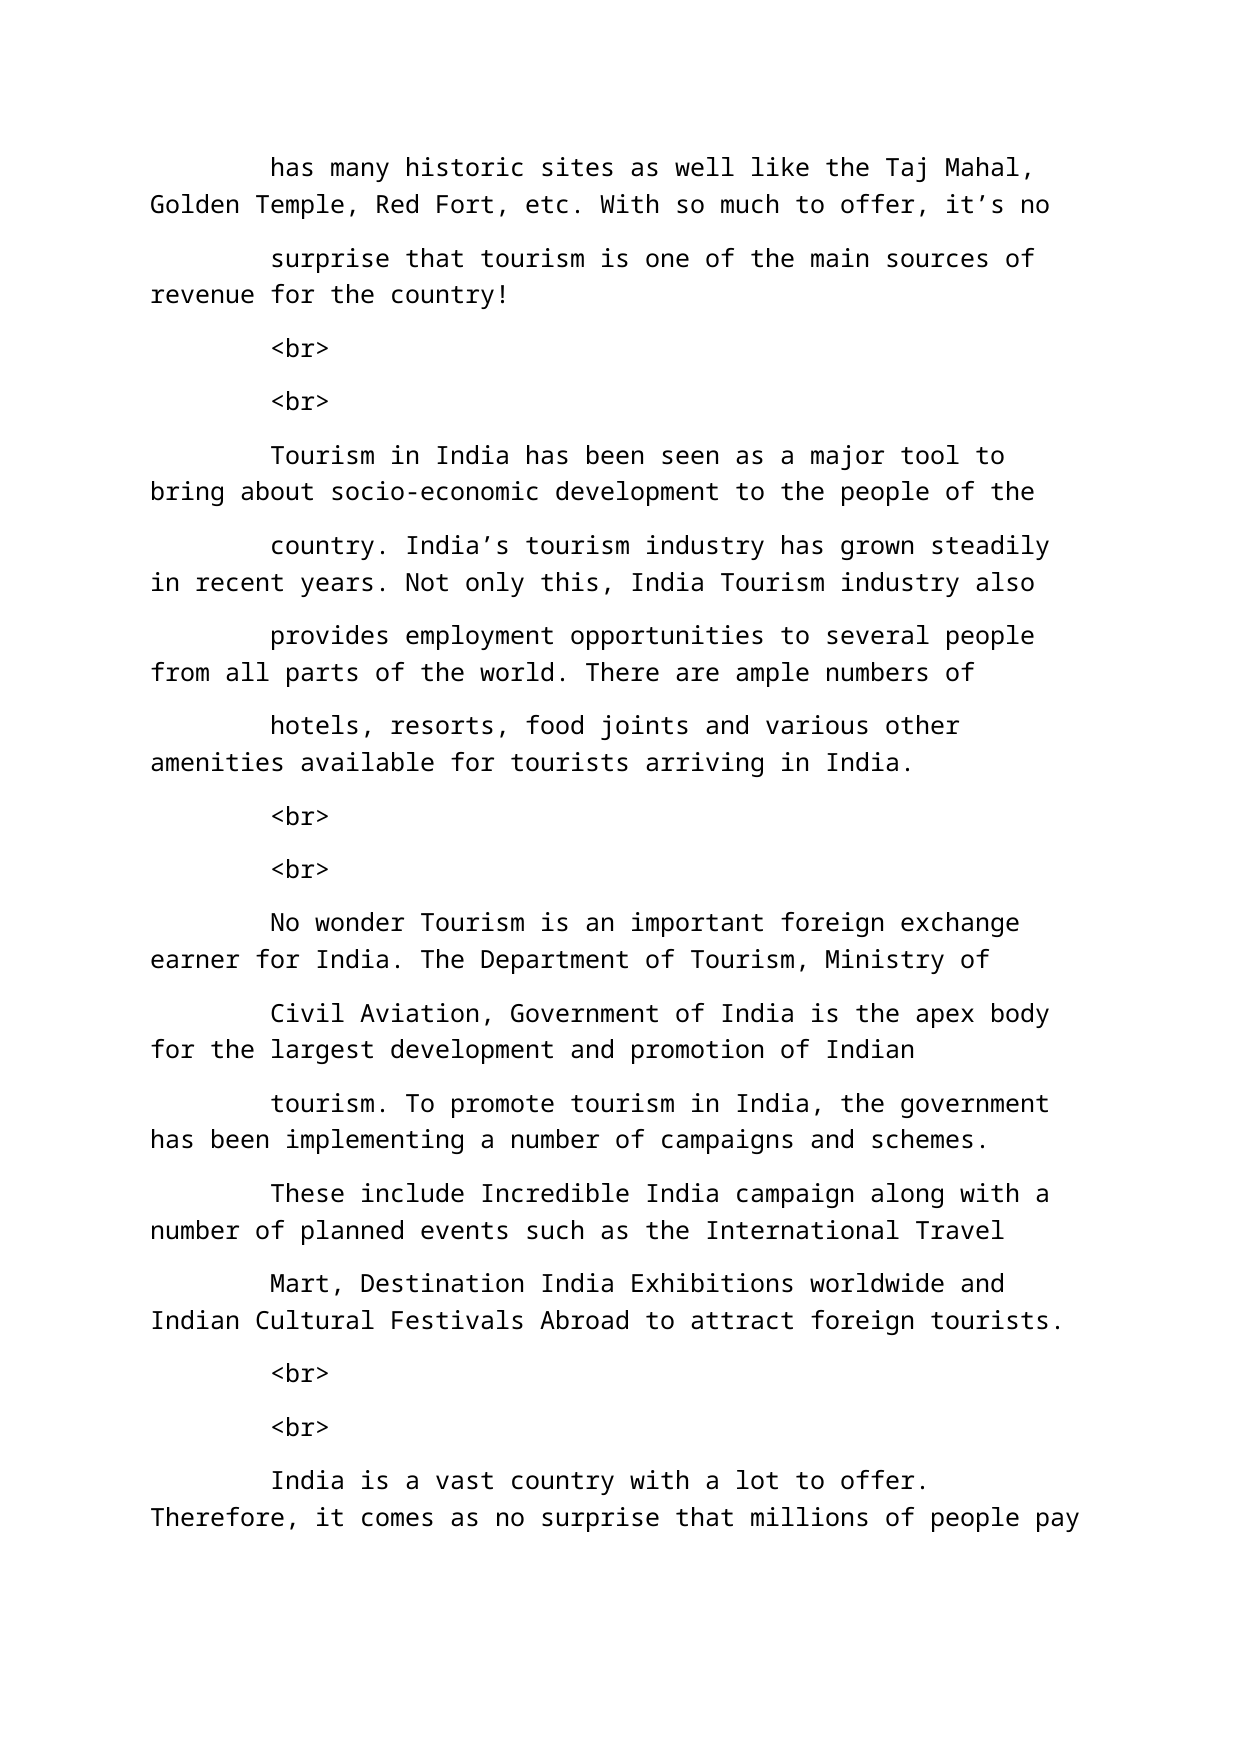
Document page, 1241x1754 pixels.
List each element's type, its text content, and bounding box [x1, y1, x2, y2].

text <br> [150, 1409, 1090, 1443]
text <br> [150, 330, 1090, 364]
text Mart, Destination India Exhibitions worldwide and Indian Cultural Festivals Abroad to attract foreign tourists. [150, 1266, 1090, 1337]
text No wonder Tourism is an important foreign exchange earner for India. The Department of Tourism, Ministry of [150, 905, 1090, 976]
text Civil Aviation, Government of India is the apex body for the largest development and promotion of Indian [150, 995, 1090, 1066]
text country. India’s tourism industry has grown steadily in recent years. Not only this, India Tourism industry also [150, 527, 1090, 598]
text <br> [150, 384, 1090, 418]
text has many historic sites as well like the Taj Mahal, Golden Temple, Red Fort, etc. With so much to offer, it’s no [150, 150, 1090, 221]
text <br> [150, 1356, 1090, 1390]
text hotels, resorts, food joints and various other amenities available for tourists arriving in India. [150, 708, 1090, 779]
text Tourism in India has been seen as a major tool to bring about socio-economic development to the people of the [150, 437, 1090, 508]
text <br> [150, 798, 1090, 832]
text tourism. To promote tourism in India, the government has been implementing a number of campaigns and schemes. [150, 1085, 1090, 1156]
text These include Incredible India campaign along with a number of planned events such as the International Travel [150, 1176, 1090, 1246]
text India is a vast country with a lot to offer. Therefore, it comes as no surprise that millions of people pay [150, 1463, 1090, 1534]
text provides employment opportunities to several people from all parts of the world. There are ample numbers of [150, 618, 1090, 688]
text <br> [150, 852, 1090, 886]
text surprise that tourism is one of the main sources of revenue for the country! [150, 240, 1090, 311]
